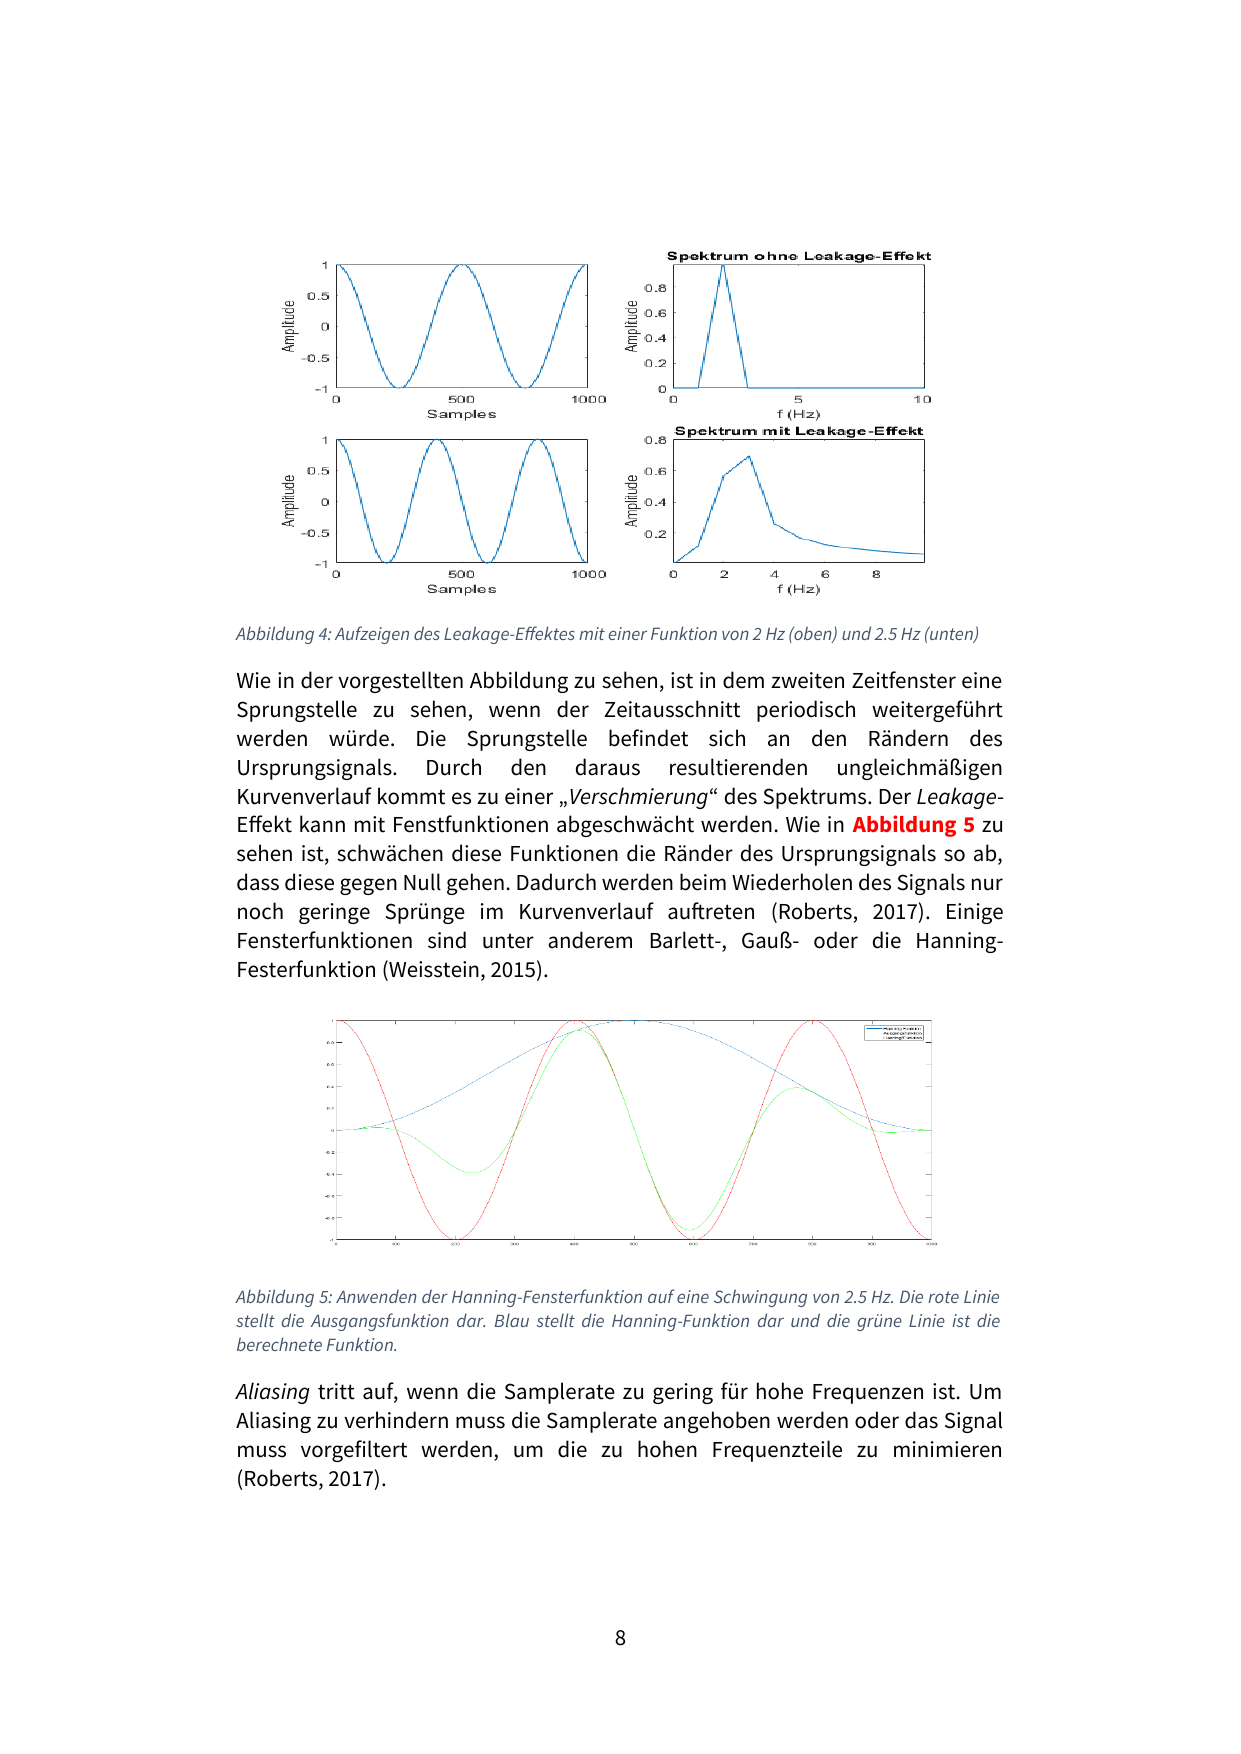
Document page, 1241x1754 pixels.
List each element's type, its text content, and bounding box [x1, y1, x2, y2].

picture [236, 236, 1004, 605]
text Aliasing tritt auf, wenn die Samplerate zu gering für hohe Frequenzen ist. Um Aliasing zu verhindern muss die Samplerate angehoben werden oder das Signal muss vorgefiltert werden, um die zu hohen Frequenzteile zu minimieren. [236, 1377, 1004, 1492]
picture [236, 1000, 1004, 1269]
text Wie in der vorgestellten Abbildung zu sehen, ist in dem zweiten Zeitfenster eine Sprungstelle zu sehen, wenn der Zeitausschnitt periodisch weitergeführt werden würde. Die Sprungstelle befindet sich an den Rändern des Ursprungsignals. Durch den daraus resultierenden ungleichmäßigen Kurvenverlauf kommt es zu einer „Verschmierung“ des Spektrums. Der Leakage-Effekt kann mit Fenstfunktionen abgeschwächt werden. Wie in Abbildung 5 zu sehen ist, schwächen diese Funktionen die Ränder des Ursprungsignals so ab, dass diese gegen Null gehen. Dadurch werden beim Wiederholen des Signals nur noch geringe Sprünge im Kurvenverlauf auftreten. Einige Fensterfunktionen sind unter anderem Barlett-, Gauß- oder die Hanning-Festerfunktion. [236, 666, 1004, 983]
